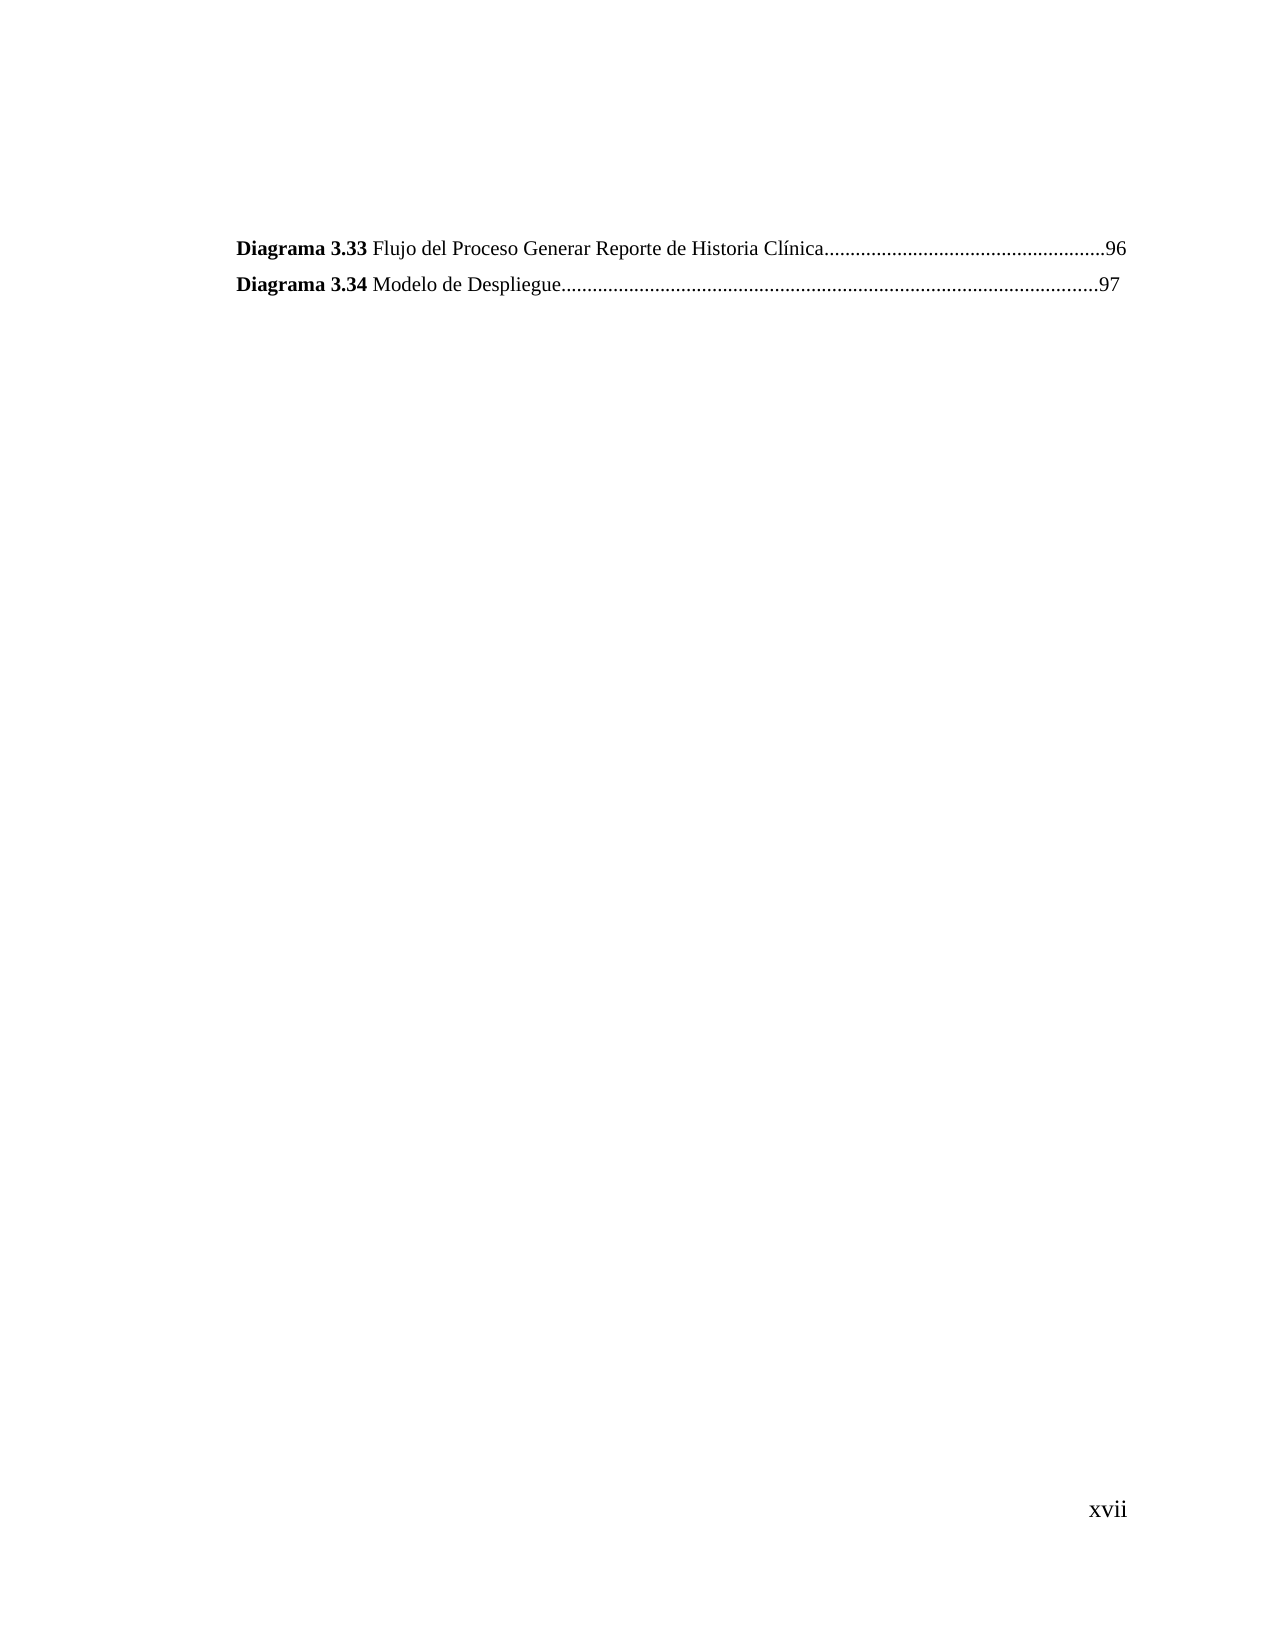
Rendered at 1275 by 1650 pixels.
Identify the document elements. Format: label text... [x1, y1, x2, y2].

text Diagrama 3.34 Modelo de Despliegue 97 [236, 272, 1127, 296]
text Diagrama 3.33 Flujo del Proceso Generar Reporte de Historia Clínica 96 [236, 236, 1127, 260]
